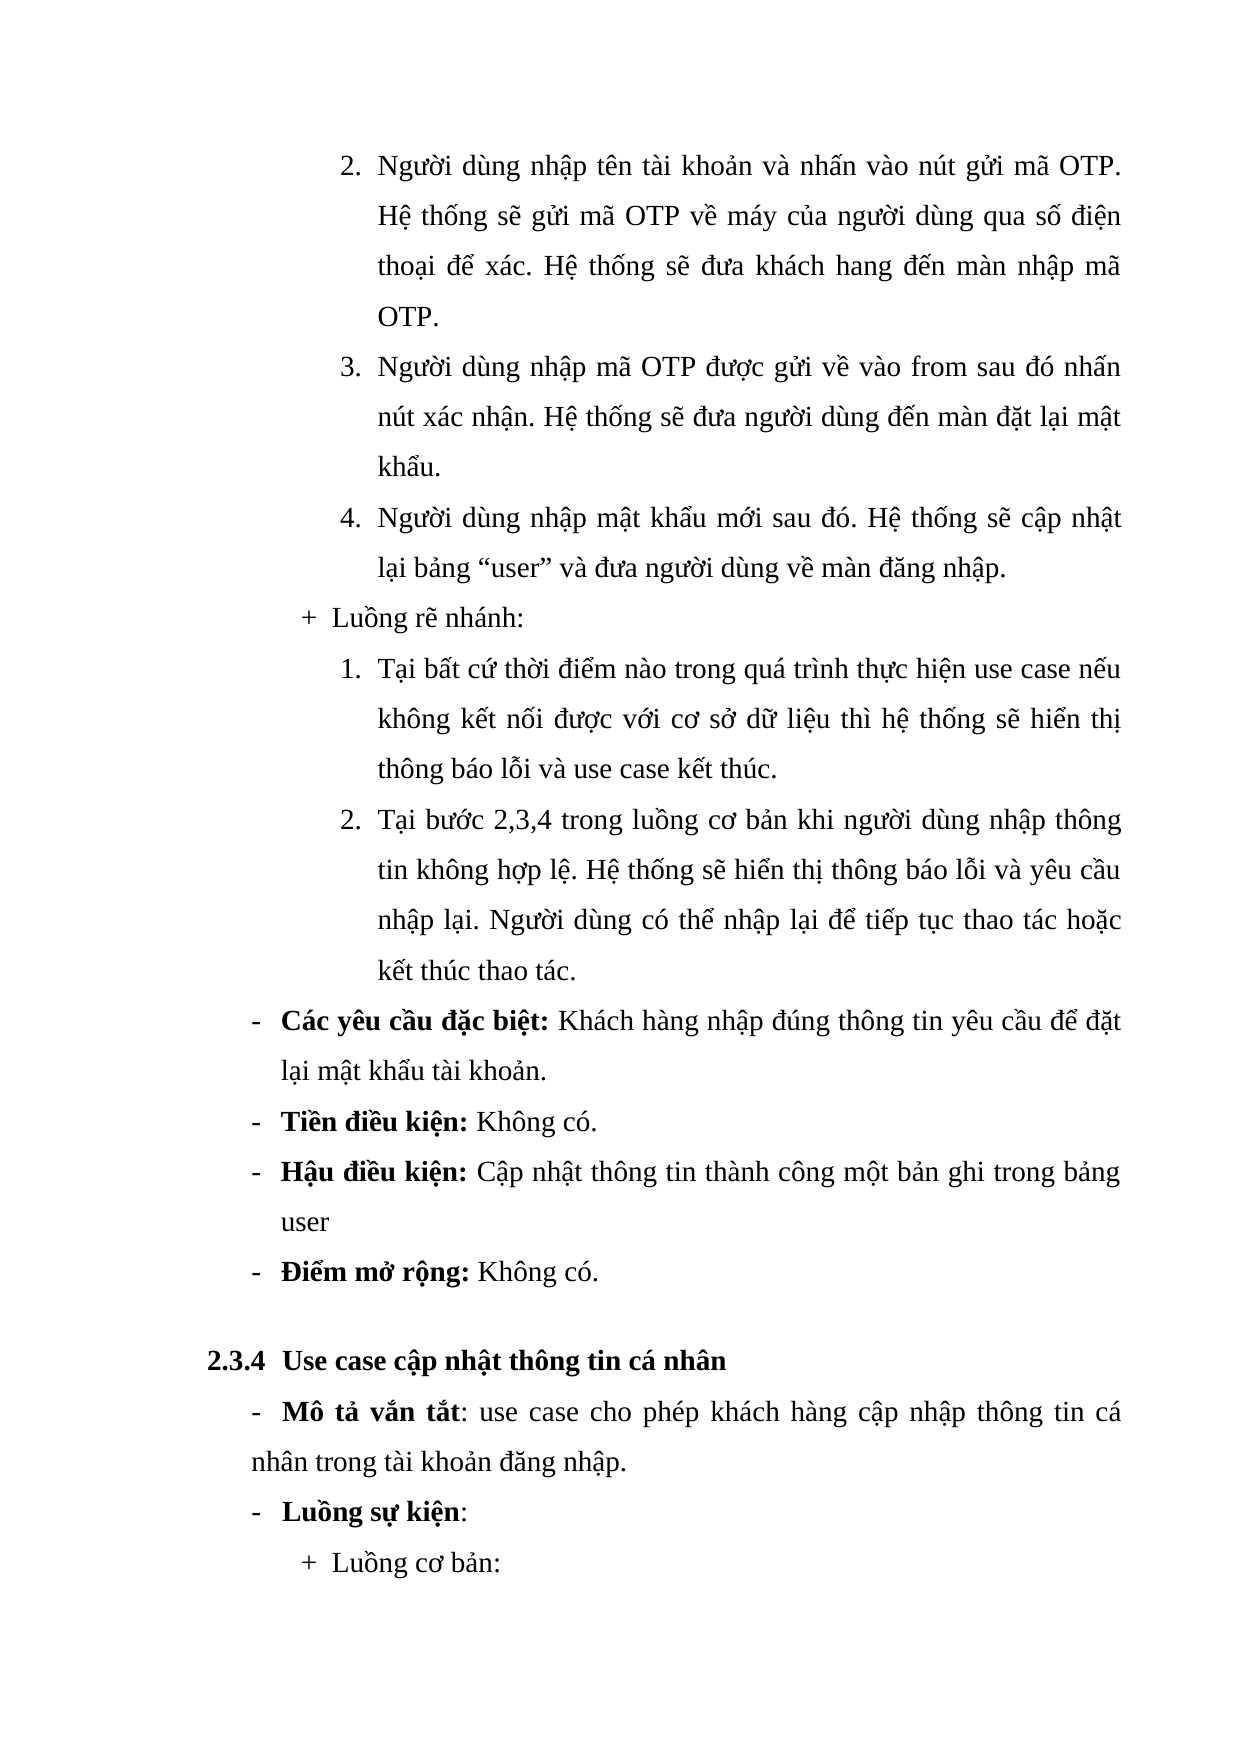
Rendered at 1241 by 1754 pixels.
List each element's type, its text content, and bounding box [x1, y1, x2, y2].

list Tiền điều kiện: Không có. [251, 1104, 1122, 1137]
list Tại bất cứ thời điểm nào trong quá trình thực hiện use case nếu không kết nối được với cơ sở dữ liệu thì hệ thống sẽ hiển thị thông báo lỗi và use case kết thúc. [340, 651, 1122, 785]
list Tại bước 2,3,4 trong luồng cơ bản khi người dùng nhập thông tin không hợp lệ. Hệ thống sẽ hiển thị thông báo lỗi và yêu cầu nhập lại. Người dùng có thể nhập lại để tiếp tục thao tác hoặc kết thúc thao tác. [340, 802, 1122, 986]
list Người dùng nhập tên tài khoản và nhấn vào nút gửi mã OTP. Hệ thống sẽ gửi mã OTP về máy của người dùng qua số điện thoại để xác. Hệ thống sẽ đưa khách hang đến màn nhập mã OTP. [340, 148, 1122, 332]
list Các yêu cầu đặc biệt: Khách hàng nhập đúng thông tin yêu cầu để đặt lại mật khẩu tài khoản. [251, 1003, 1122, 1087]
list Người dùng nhập mã OTP được gửi về vào from sau đó nhấn nút xác nhận. Hệ thống sẽ đưa người dùng đến màn đặt lại mật khẩu. [340, 349, 1122, 483]
list Luồng sự kiện: [251, 1494, 1122, 1528]
list Người dùng nhập mật khẩu mới sau đó. Hệ thống sẽ cập nhật lại bảng “user” và đưa người dùng về màn đăng nhập. [340, 500, 1122, 584]
list Điểm mở rộng: Không có. [251, 1254, 1122, 1288]
list Mô tả vắn tắt: use case cho phép khách hàng cập nhập thông tin cá nhân trong tài khoản đăng nhập. [251, 1394, 1122, 1478]
text + Luồng rẽ nhánh: [301, 601, 1122, 634]
list Hậu điều kiện: Cập nhật thông tin thành công một bản ghi trong bảng user [251, 1154, 1122, 1238]
subtitle Use case cập nhật thông tin cá nhân [207, 1343, 1122, 1377]
list + Luồng cơ bản: [289, 1545, 1122, 1578]
